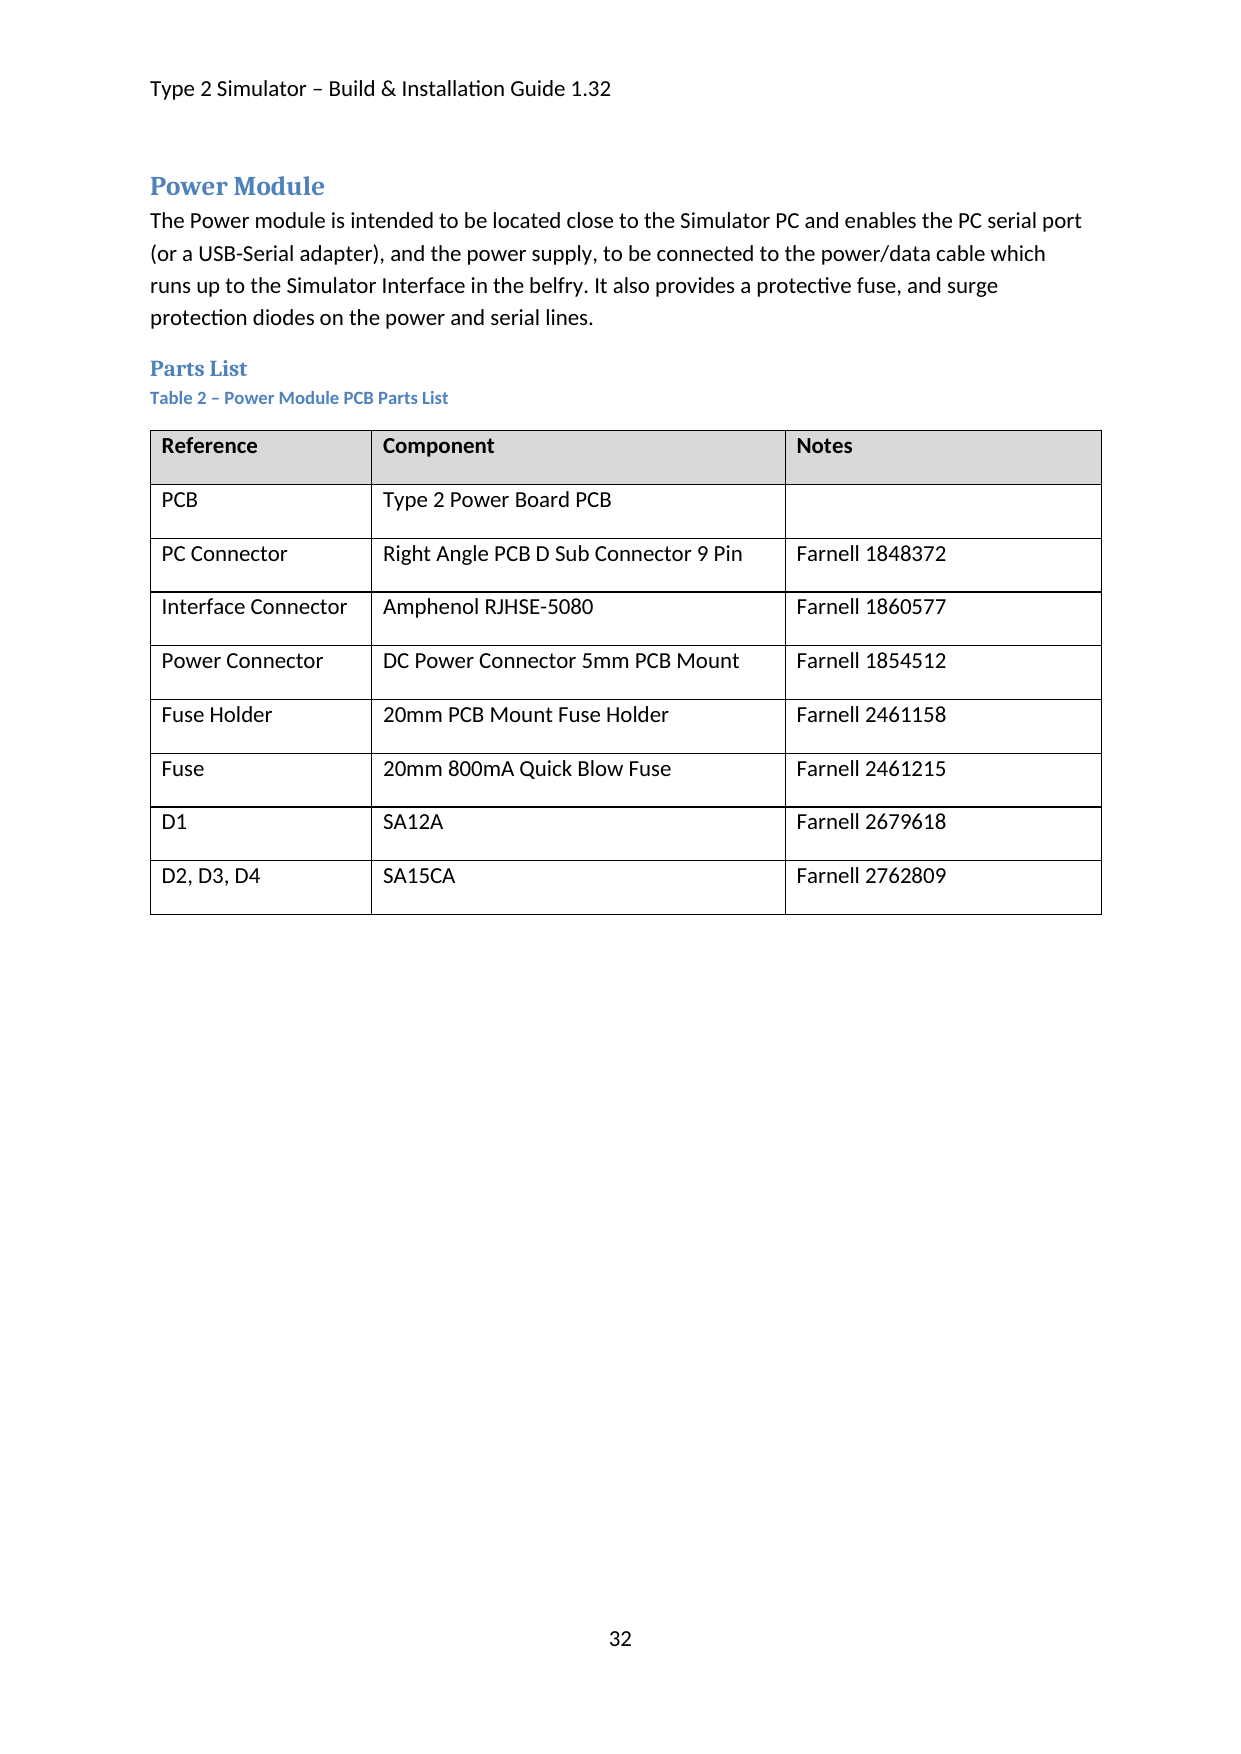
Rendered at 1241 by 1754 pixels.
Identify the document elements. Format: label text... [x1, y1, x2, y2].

table_cell SA15CA [372, 861, 785, 914]
table_cell Farnell 1854512 [786, 646, 1101, 699]
table_cell PC Connector [151, 539, 371, 591]
table_cell D1 [151, 808, 371, 860]
table_cell Farnell 2461215 [786, 754, 1101, 806]
table_cell Type 2 Power Board PCB [372, 485, 785, 538]
table_header Notes [786, 431, 1101, 484]
table_cell Power Connector [151, 646, 371, 699]
table_cell Fuse Holder [151, 700, 371, 753]
text The Power module is intended to be located close to the Simulator PC and enables the PC serial port (or a USB-Serial adapter), and the power supply, to be connected to the power/data cable which runs up to the Simulator Interface in the belfry. It also provides a protective fuse, and surge protection diodes on the power and serial lines. [150, 207, 1090, 331]
subtitle Power Module [150, 171, 1090, 202]
table_cell PCB [151, 485, 371, 538]
table_cell Amphenol RJHSE-5080 [372, 593, 785, 645]
table_cell 20mm 800mA Quick Blow Fuse [372, 754, 785, 806]
table_cell D2, D3, D4 [151, 861, 371, 914]
table_cell Farnell 2679618 [786, 808, 1101, 860]
subtitle Parts List [150, 356, 1090, 382]
table_cell Interface Connector [151, 593, 371, 645]
table_cell Right Angle PCB D Sub Connector 9 Pin [372, 539, 785, 591]
table_cell Farnell 1848372 [786, 539, 1101, 591]
table_header Reference [151, 431, 371, 484]
table_cell [786, 485, 1101, 538]
table_cell Fuse [151, 754, 371, 806]
table_cell 20mm PCB Mount Fuse Holder [372, 700, 785, 753]
table_cell Farnell 2461158 [786, 700, 1101, 753]
table_cell DC Power Connector 5mm PCB Mount [372, 646, 785, 699]
table_header Component [372, 431, 785, 484]
text Table 2 – Power Module PCB Parts List [150, 386, 1090, 409]
table_cell Farnell 1860577 [786, 593, 1101, 645]
table_cell SA12A [372, 808, 785, 860]
table_cell Farnell 2762809 [786, 861, 1101, 914]
